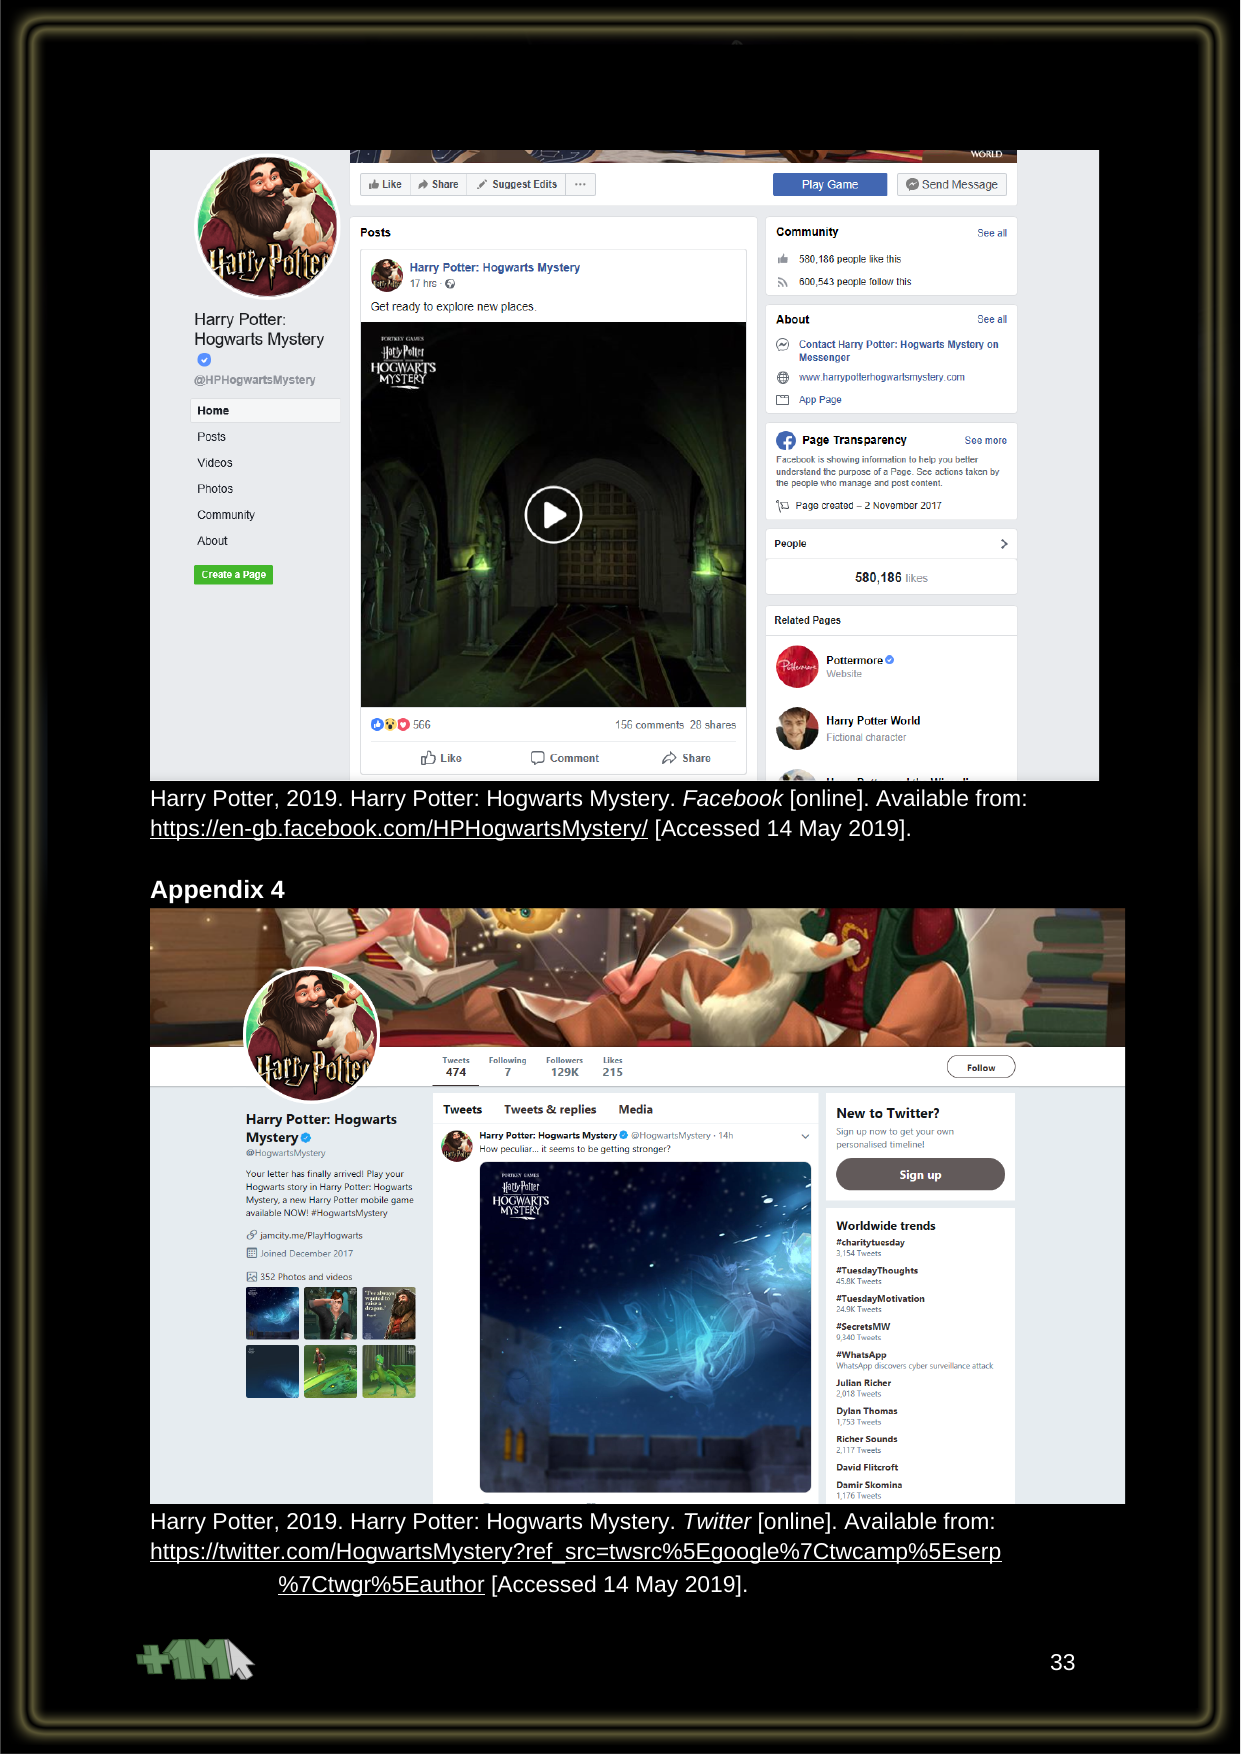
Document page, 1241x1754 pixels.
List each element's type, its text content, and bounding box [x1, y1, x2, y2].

picture [0, 0, 1241, 1754]
text Harry Potter, 2019. Harry Potter: Hogwarts Mystery. Twitter [online]. Available from: https://twitter.com/HogwartsMystery?ref_src=twsrc%5Egoogle%7Ctwcamp%5Eserp%7Ctwgr%5Eauthor [Accessed 14 May 2019]. [150, 1508, 1090, 1597]
text Appendix 4 [150, 875, 1090, 904]
text Harry Potter, 2019. Harry Potter: Hogwarts Mystery. Facebook [online]. Available from: https://en-gb.facebook.com/HPHogwartsMystery/ [Accessed 14 May 2019]. [150, 784, 1090, 841]
